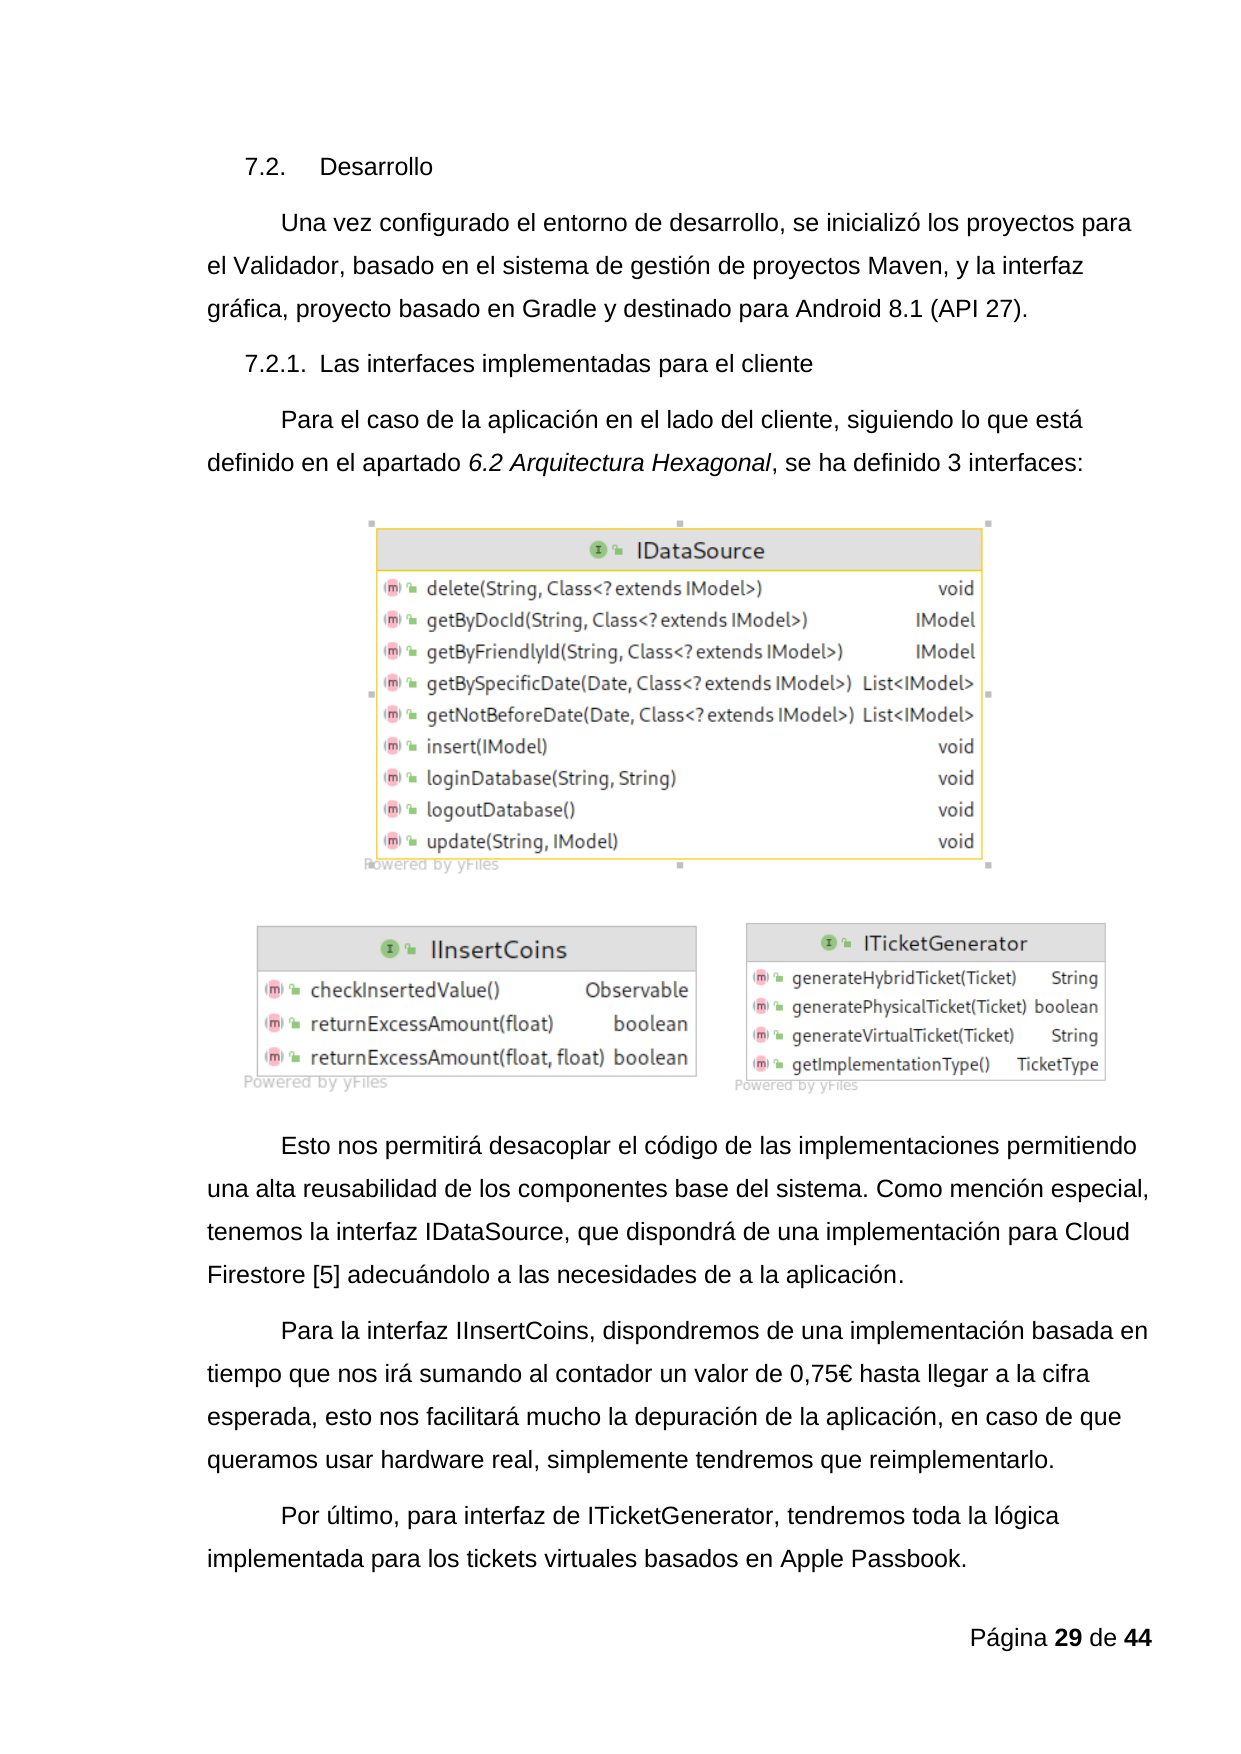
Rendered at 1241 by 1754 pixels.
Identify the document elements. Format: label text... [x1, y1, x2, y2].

text Para la interfaz IInsertCoins, dispondremos de una implementación basada en tiempo que nos irá sumando al contador un valor de 0,75€ hasta llegar a la cifra esperada, esto nos facilitará mucho la depuración de la aplicación, en caso de que queramos usar hardware real, simplemente tendremos que reimplementarlo. [207, 1316, 1152, 1474]
text Esto nos permitirá desacoplar el código de las implementaciones permitiendo una alta reusabilidad de los componentes base del sistema. Como mención especial, tenemos la interfaz IDataSource, que dispondrá de una implementación para Cloud Firestore adecuándolo a las necesidades de a la aplicación. [207, 1131, 1152, 1289]
subtitle Las interfaces implementadas para el cliente [244, 349, 1152, 378]
text Para el caso de la aplicación en el lado del cliente, siguiendo lo que está definido en el apartado 6.2 Arquitectura Hexagonal, se ha definido 3 interfaces: [207, 405, 1152, 477]
subtitle Desarrollo [244, 152, 1152, 181]
text Por último, para interfaz de ITicketGenerator, tendremos toda la lógica implementada para los tickets virtuales basados en Apple Passbook. [207, 1501, 1152, 1572]
picture [351, 503, 1008, 885]
picture [230, 899, 1129, 1104]
text Una vez configurado el entorno de desarrollo, se inicializó los proyectos para el Validador, basado en el sistema de gestión de proyectos Maven, y la interfaz gráfica, proyecto basado en Gradle y destinado para Android 8.1 (API 27). [207, 207, 1152, 322]
